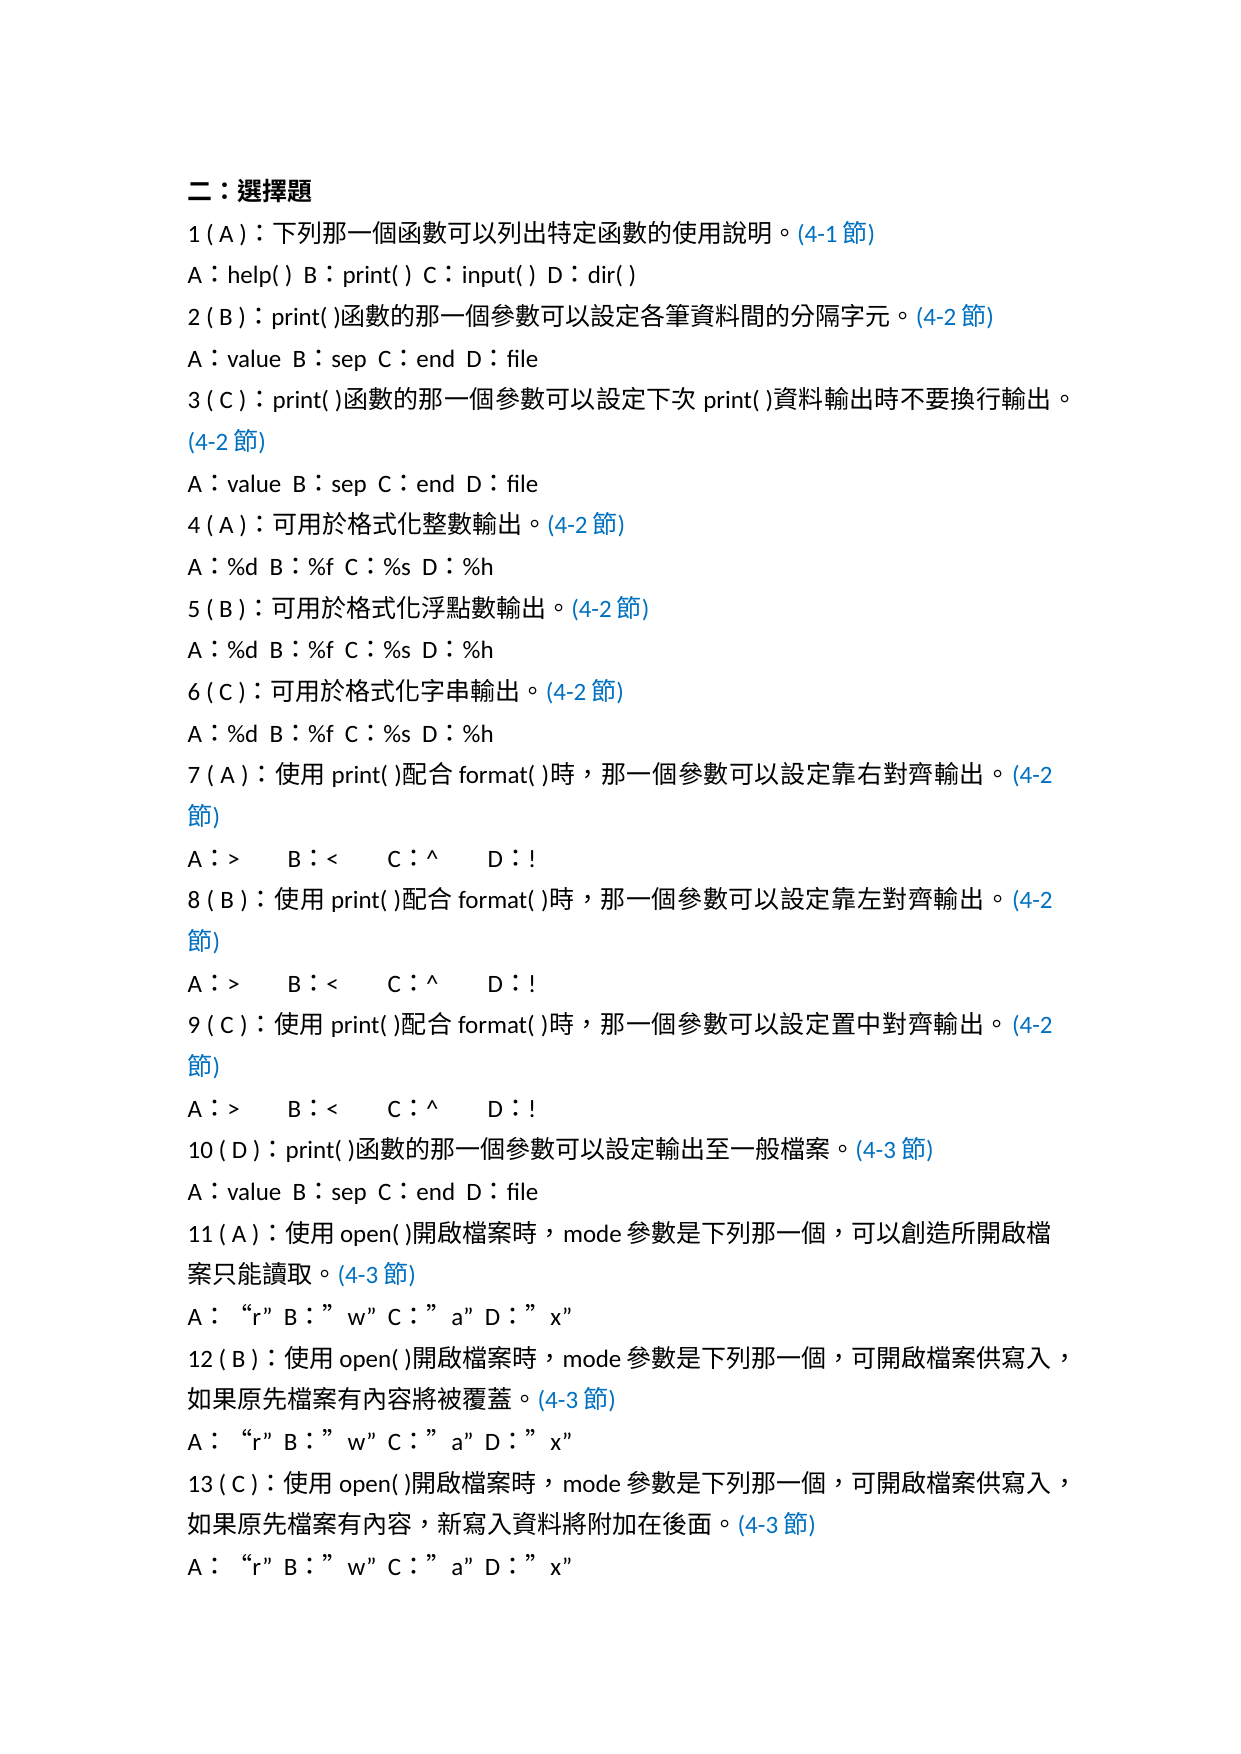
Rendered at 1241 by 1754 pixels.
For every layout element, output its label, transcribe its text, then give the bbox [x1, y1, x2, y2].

text 10 ( D )：print( )函數的那一個參數可以設定輸出至一般檔案。(4-3節) [187, 1127, 1053, 1169]
text 1 ( A )：下列那一個函數可以列出特定函數的使用說明。(4-1節) [187, 210, 1053, 252]
text A：%d B：%f C：%s D：%h [187, 710, 1053, 752]
text 5 ( B )：可用於格式化浮點數輸出。(4-2節) [187, 585, 1053, 627]
text A：“r” B：”w” C：”a” D：”x” [187, 1294, 1053, 1335]
text A：%d B：%f C：%s D：%h [187, 544, 1053, 585]
text A：> B：< C：^ D：! [187, 960, 1053, 1002]
text A：%d B：%f C：%s D：%h [187, 627, 1053, 669]
text A：> B：< C：^ D：! [187, 1085, 1053, 1127]
text A：value B：sep C：end D：file [187, 460, 1053, 502]
text A：“r” B：”w” C：”a” D：”x” [187, 1544, 1053, 1585]
text A：help( ) B：print( ) C：input( ) D：dir( ) [187, 252, 1053, 294]
text 6 ( C )：可用於格式化字串輸出。(4-2節) [187, 669, 1053, 710]
text A：value B：sep C：end D：file [187, 335, 1053, 377]
text 7 ( A )：使用print( )配合format( )時，那一個參數可以設定靠右對齊輸出。(4-2節) [187, 752, 1053, 835]
text 9 ( C )：使用print( )配合format( )時，那一個參數可以設定置中對齊輸出。(4-2節) [187, 1002, 1053, 1085]
text 4 ( A )：可用於格式化整數輸出。(4-2節) [187, 502, 1053, 544]
text A：> B：< C：^ D：! [187, 835, 1053, 877]
text 二：選擇題 [187, 169, 1053, 210]
text A：value B：sep C：end D：file [187, 1169, 1053, 1210]
text 3 ( C )：print( )函數的那一個參數可以設定下次print( )資料輸出時不要換行輸出。(4-2節) [187, 377, 1053, 460]
text 12 ( B )：使用open( )開啟檔案時，mode參數是下列那一個，可開啟檔案供寫入，如果原先檔案有內容將被覆蓋。(4-3節) [187, 1335, 1053, 1419]
text A：“r” B：”w” C：”a” D：”x” [187, 1419, 1053, 1460]
text 2 ( B )：print( )函數的那一個參數可以設定各筆資料間的分隔字元。(4-2節) [187, 294, 1053, 335]
text 8 ( B )：使用print( )配合format( )時，那一個參數可以設定靠左對齊輸出。(4-2節) [187, 877, 1053, 960]
text 11 ( A )：使用open( )開啟檔案時，mode參數是下列那一個，可以創造所開啟檔案只能讀取。(4-3節) [187, 1210, 1053, 1294]
text 13 ( C )：使用open( )開啟檔案時，mode參數是下列那一個，可開啟檔案供寫入，如果原先檔案有內容，新寫入資料將附加在後面。(4-3節) [187, 1460, 1053, 1544]
